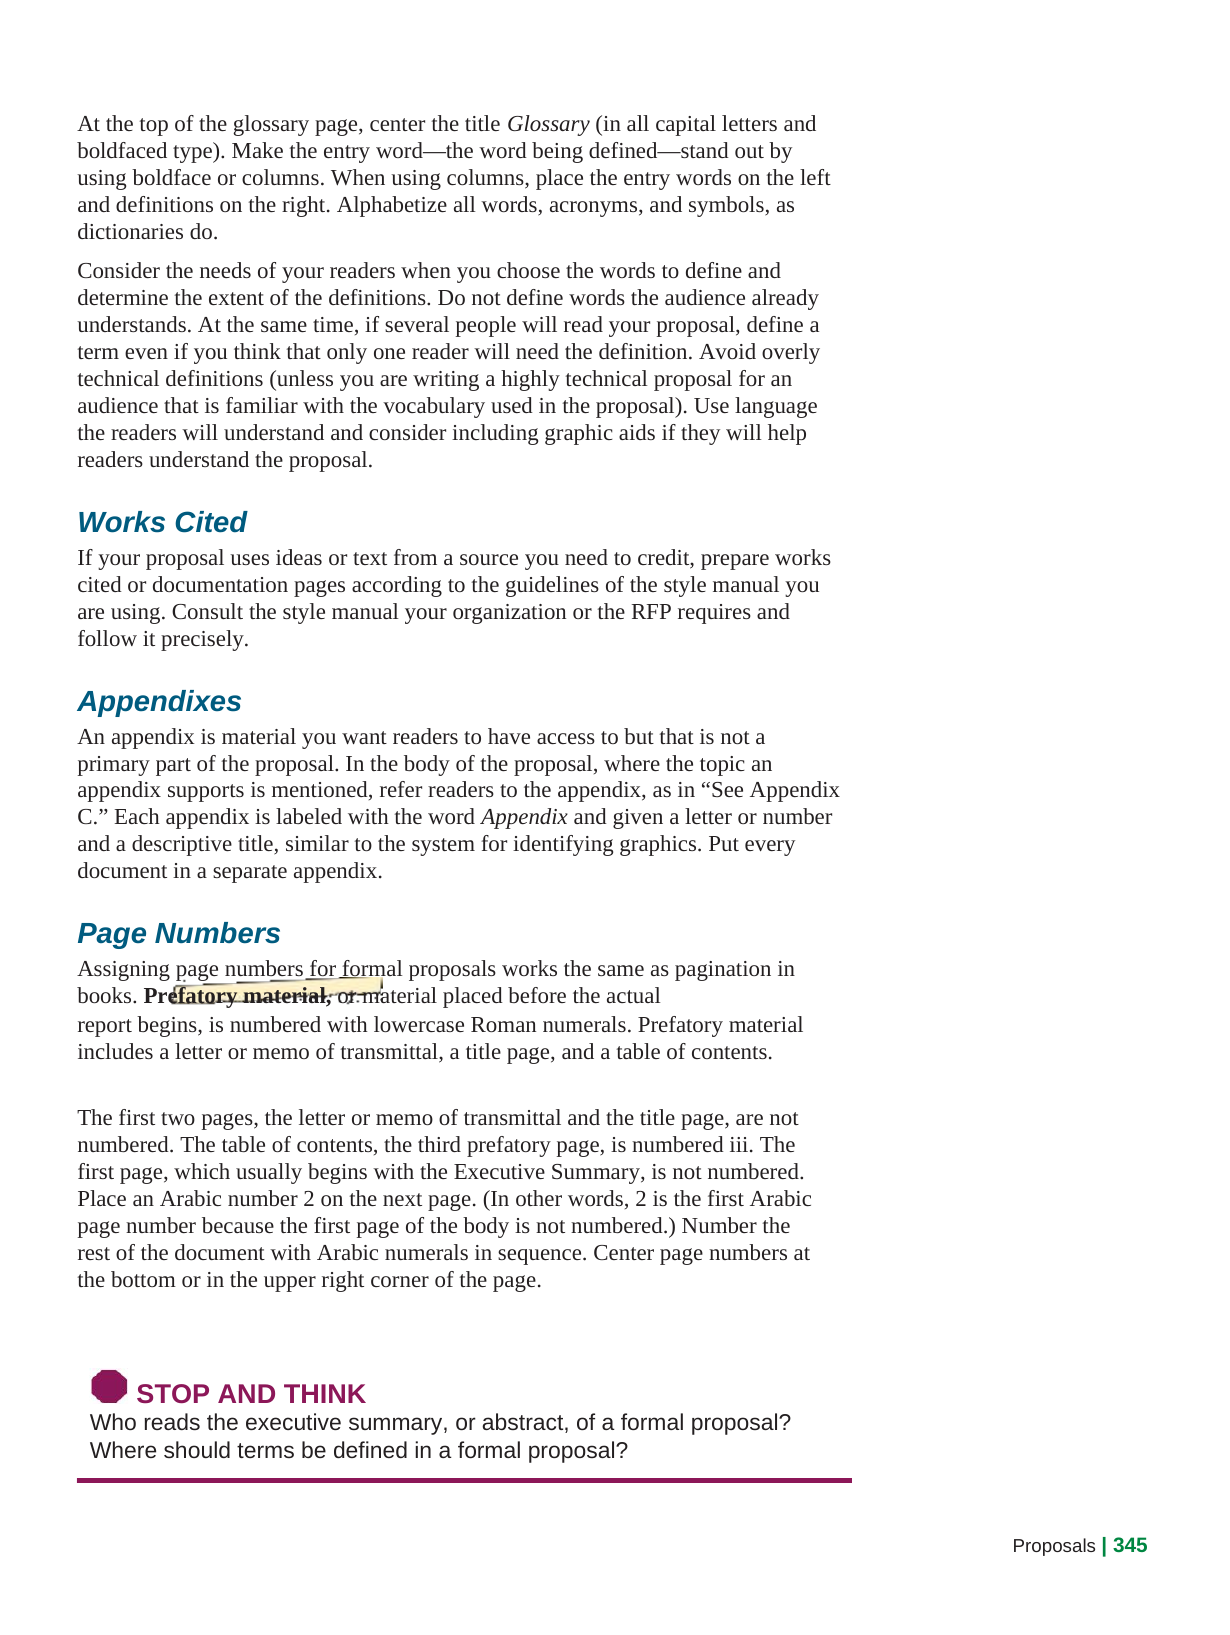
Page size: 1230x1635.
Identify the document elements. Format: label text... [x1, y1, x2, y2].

text Assigning page numbers for formal proposals works the same as pagination in books. Prefatory material, or material placed before the actual [77, 955, 835, 1008]
text Consider the needs of your readers when you choose the words to define and determine the extent of the definitions. Do not define words the audience already understands. At the same time, if several people will read your proposal, define a term even if you think that only one reader will need the definition. Avoid overly technical definitions (unless you are writing a highly technical proposal for an audience that is familiar with the vocabulary used in the proposal). Use language the readers will understand and consider including graphic aids if they will help readers understand the proposal. [77, 258, 852, 472]
text Appendixes [77, 684, 1152, 717]
text If your proposal uses ideas or text from a source you need to credit, prepare works cited or documentation pages according to the guidelines of the style manual you are using. Consult the style manual your organization or the RFP requires and follow it precisely. [77, 544, 835, 651]
text report begins, is numbered with lowercase Roman numerals. Prefatory material includes a letter or memo of transmittal, a title page, and a table of contents. [77, 1011, 835, 1064]
text The first two pages, the letter or memo of transmittal and the title page, are not numbered. The table of contents, the third prefatory page, is numbered iii. The first page, which usually begins with the Executive Summary, is not numbered. Place an Arabic number 2 on the next page. (In other words, 2 is the first Arabic page number because the first page of the body is not numbered.) Number the rest of the document with Arabic numerals in sequence. Center page numbers at the bottom or in the upper right corner of the page. [77, 1104, 817, 1292]
text An appendix is material you want readers to have access to but that is not a primary part of the proposal. In the body of the proposal, where the topic an appendix supports is mentioned, refer readers to the appendix, as in “See Appendix C.” Each appendix is labeled with the word Appendix and given a letter or number and a descriptive title, similar to the system for identifying graphics. Put every document in a separate appendix. [77, 723, 844, 883]
picture [76, 1477, 852, 1483]
text Proposals | 345 [1012, 1533, 1152, 1557]
text Works Cited [77, 505, 1152, 539]
text Page Numbers [77, 916, 1152, 950]
text STOP AND THINK [89, 1369, 1152, 1409]
text At the top of the glossary page, center the title Glossary (in all capital letters and boldfaced type). Make the entry word—the word being defined—stand out by using boldface or columns. When using columns, place the entry words on the left and definitions on the right. Alphabetize all words, acronyms, and symbols, as dictionaries do. [77, 110, 835, 244]
picture [89, 1368, 129, 1404]
text Who reads the executive summary, or abstract, of a formal proposal? Where should terms be defined in a formal proposal? [89, 1409, 796, 1463]
